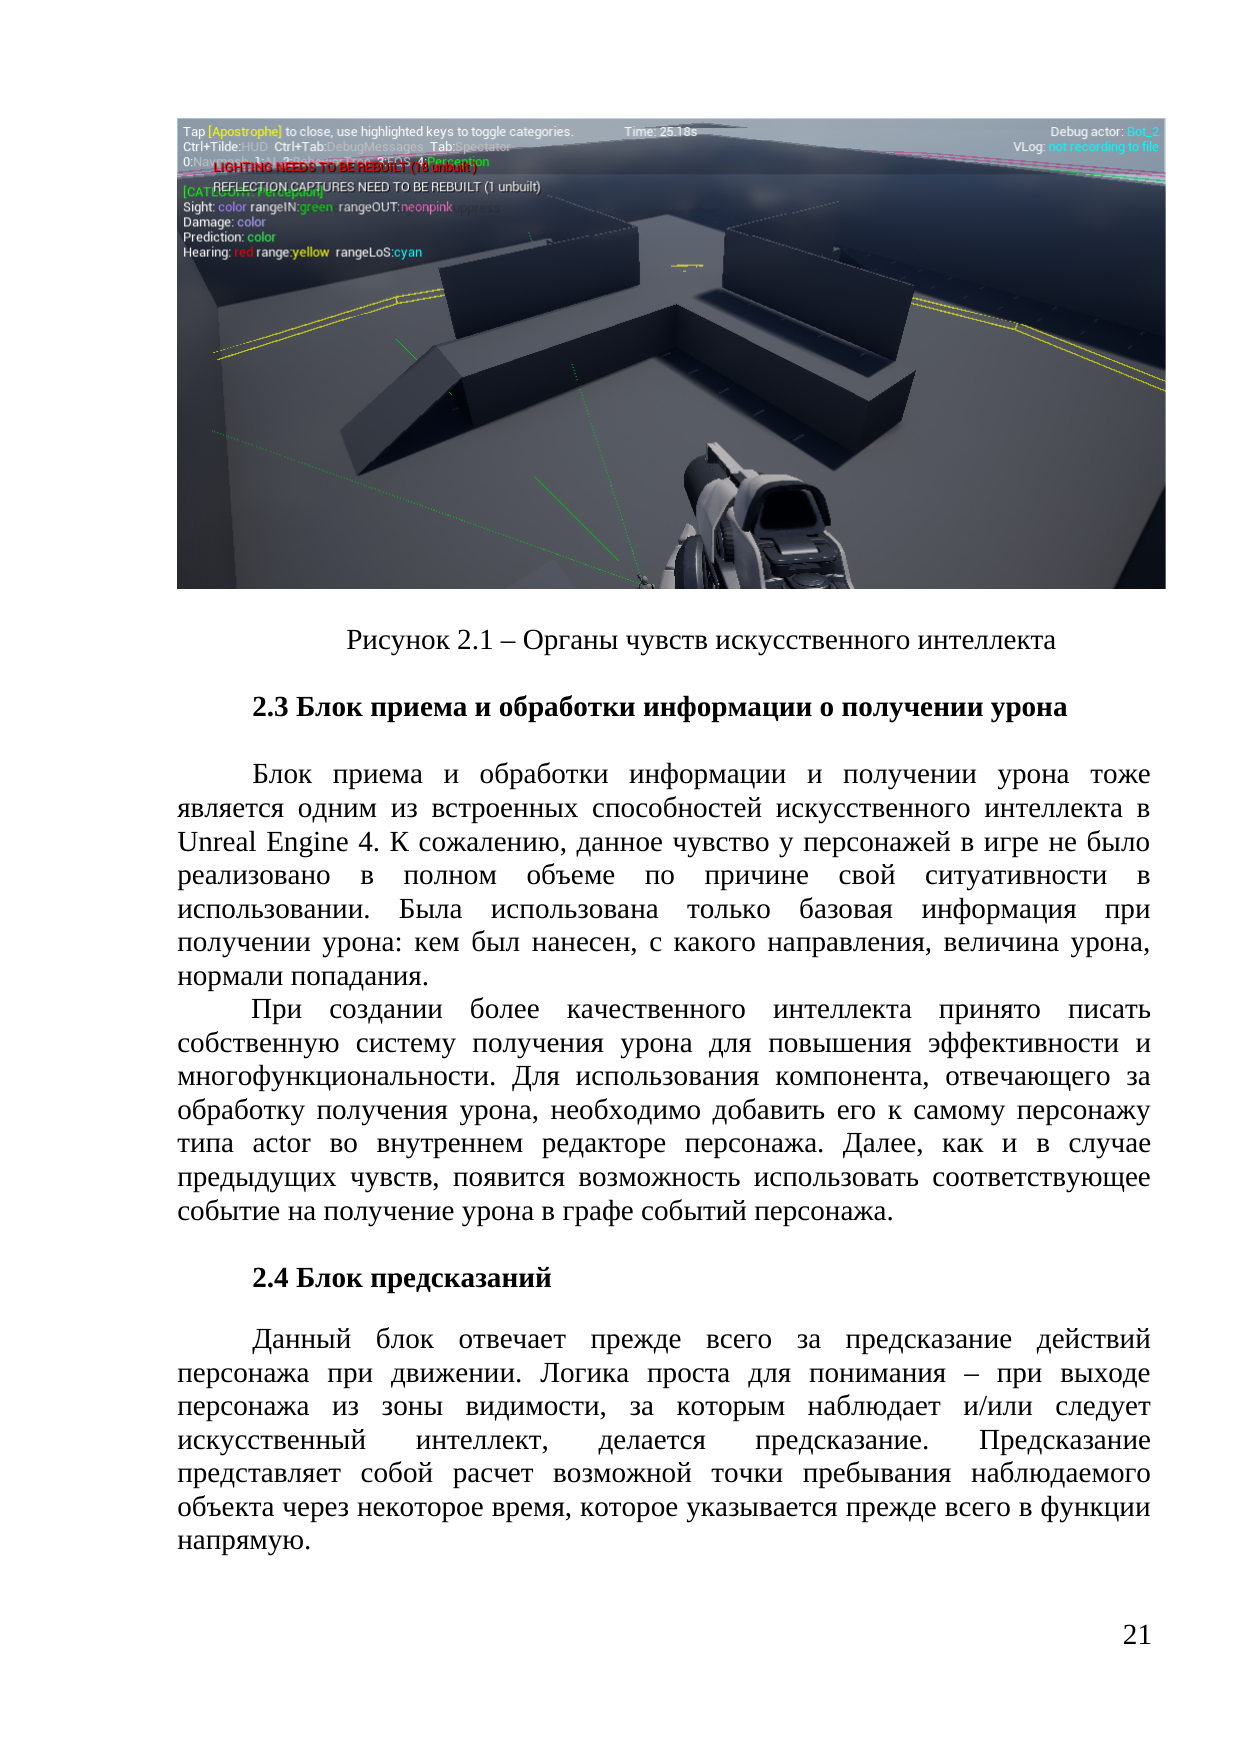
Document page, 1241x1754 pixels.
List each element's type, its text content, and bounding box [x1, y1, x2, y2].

text Данный блок отвечает прежде всего за предсказание действий персонажа при движении. Логика проста для понимания – при выходе персонажа из зоны видимости, за которым наблюдает и/или следует искусственный интеллект, делается предсказание. Предсказание представляет собой расчет возможной точки пребывания наблюдаемого объекта через некоторое время, которое указывается прежде всего в функции напрямую. [177, 1321, 1152, 1556]
text Блок приема и обработки информации и получении урона тоже является одним из встроенных способностей искусственного интеллекта в Unreal Engine 4. К сожалению, данное чувство у персонажей в игре не было реализовано в полном объеме по причине свой ситуативности в использовании. Была использована только базовая информация при получении урона: кем был нанесен, с какого направления, величина урона, нормали попадания. [177, 757, 1152, 991]
text При создании более качественного интеллекта принято писать собственную систему получения урона для повышения эффективности и многофункциональности. Для использования компонента, отвечающего за обработку получения урона, необходимо добавить его к самому персонажу типа actor во внутреннем редакторе персонажа. Далее, как и в случае предыдущих чувств, появится возможность использовать соответствующее событие на получение урона в графе событий персонажа. [177, 991, 1152, 1226]
text 2.3 Блок приема и обработки информации о получении урона [177, 689, 1152, 723]
text Рисунок 2.1 – Органы чувств искусственного интеллекта [177, 622, 1152, 656]
picture [177, 118, 1166, 589]
text 2.4 Блок предсказаний [177, 1260, 1152, 1293]
